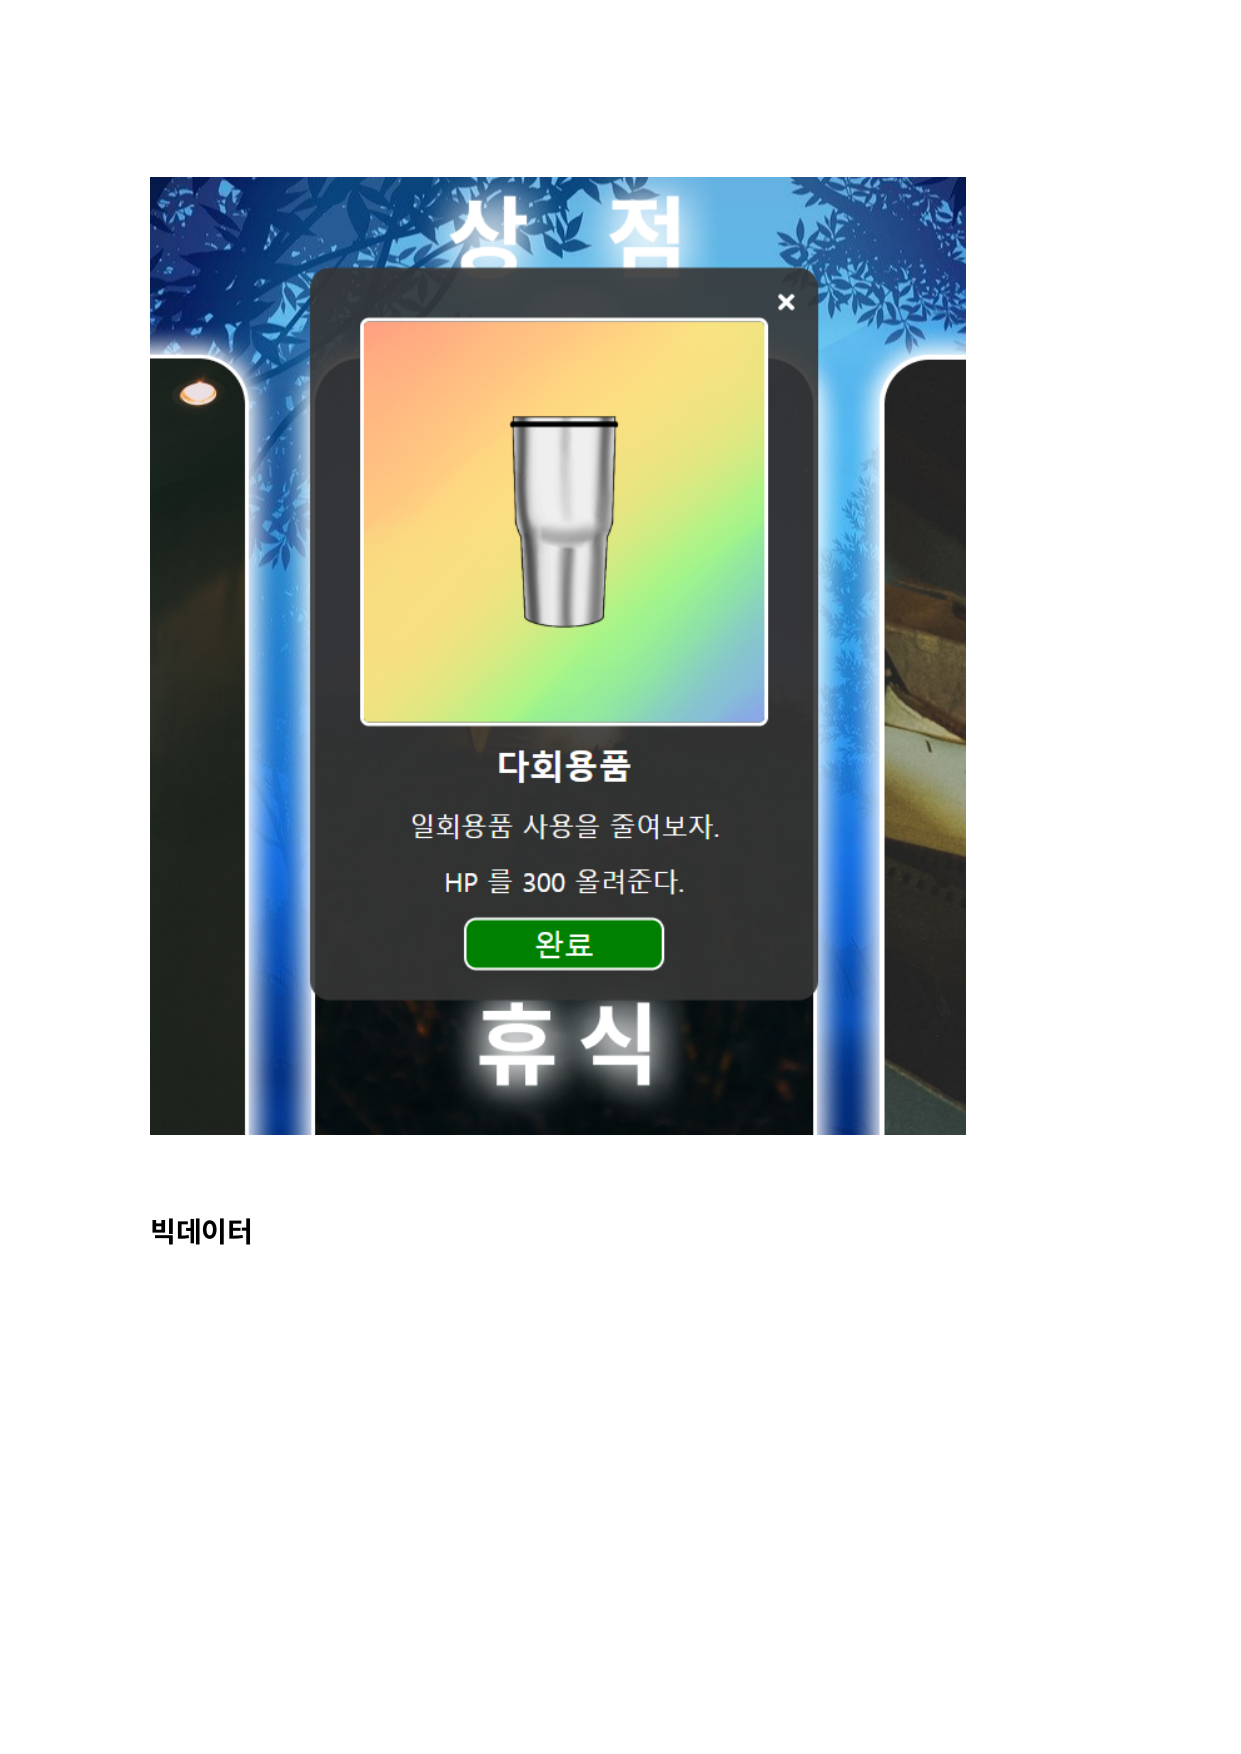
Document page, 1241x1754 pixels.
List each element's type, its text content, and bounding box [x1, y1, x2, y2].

text 빅데이터 [150, 1193, 1090, 1251]
picture [150, 177, 966, 1135]
